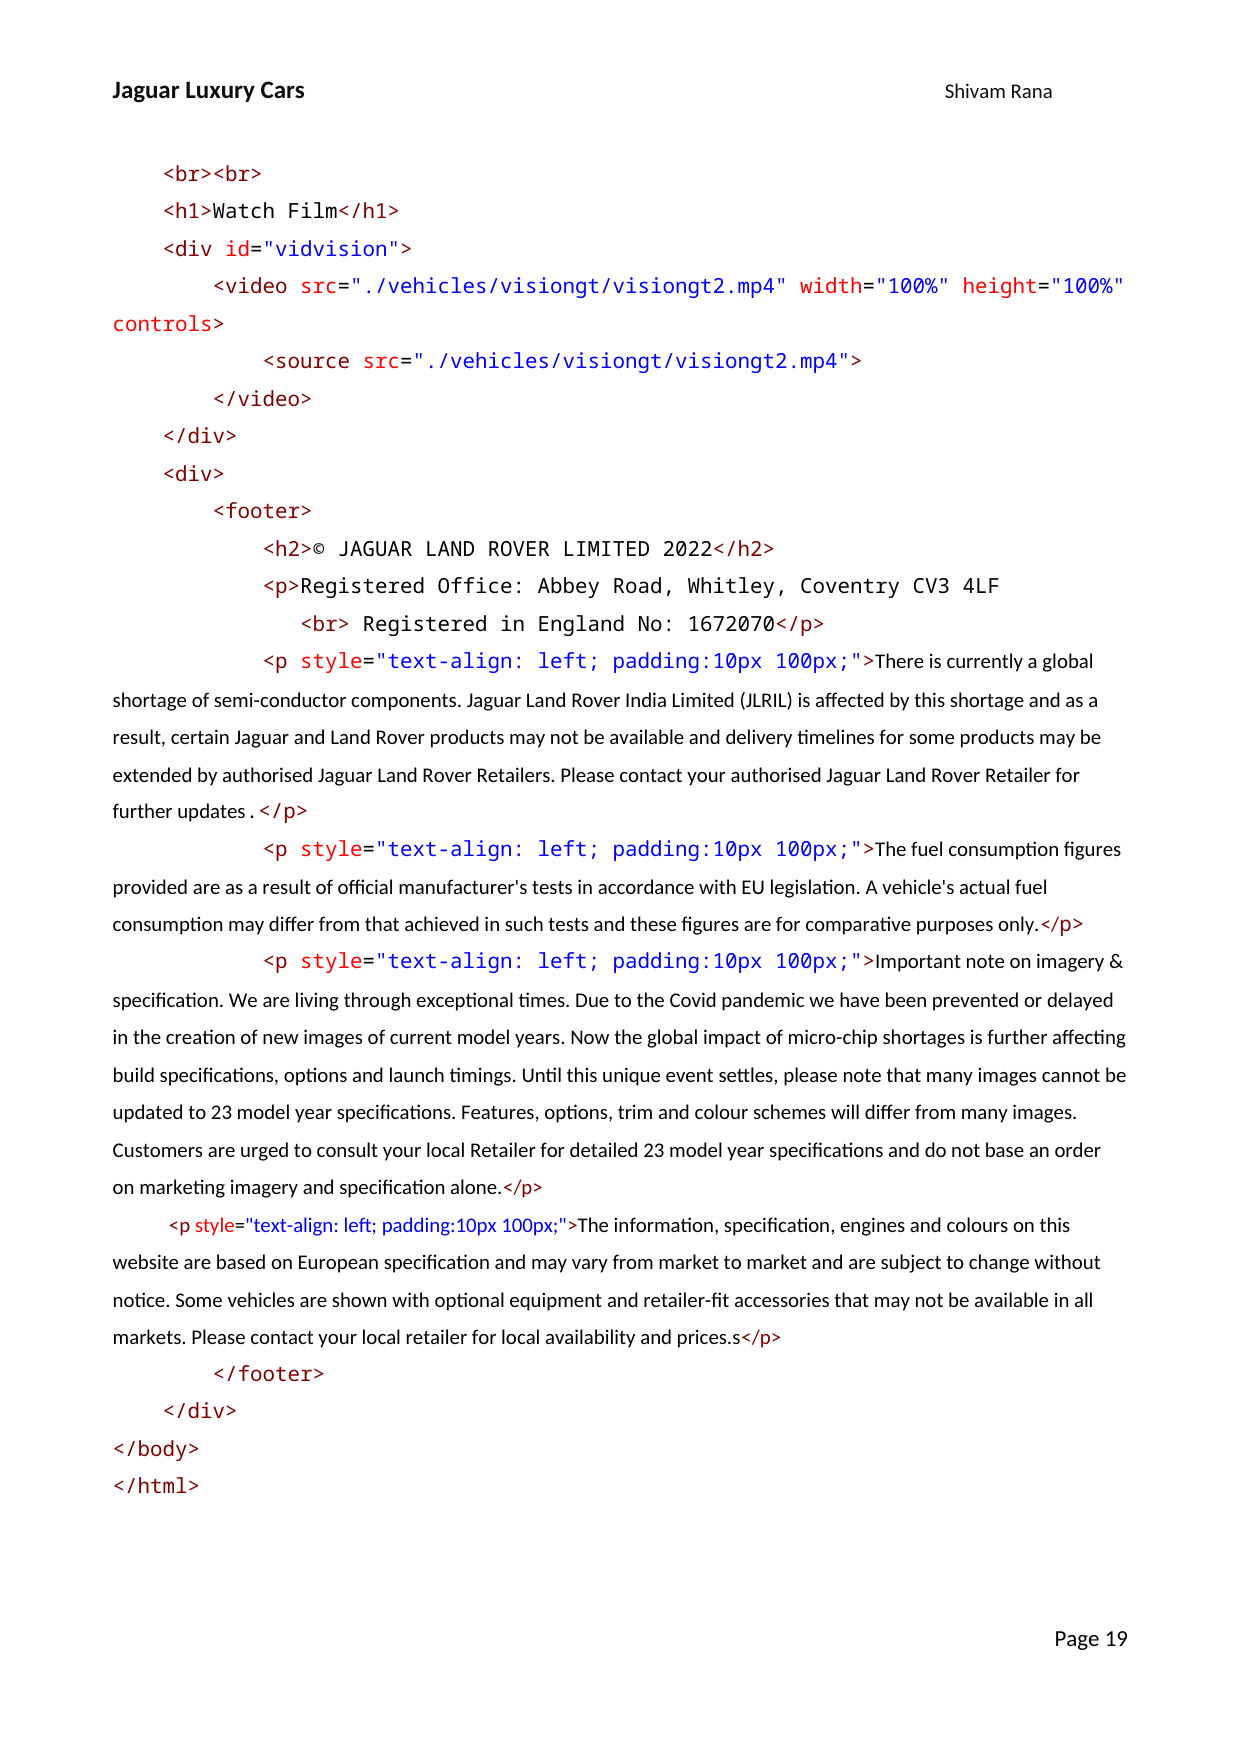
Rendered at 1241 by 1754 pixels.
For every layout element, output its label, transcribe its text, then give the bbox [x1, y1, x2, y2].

text </video> [112, 375, 1128, 412]
text <p style="text-align: left; padding:10px 100px;">There is currently a global shortage of semi-conductor components. Jaguar Land Rover India Limited (JLRIL) is affected by this shortage and as a result, certain Jaguar and Land Rover products may not be available and delivery timelines for some products may be extended by authorised Jaguar Land Rover Retailers. Please contact your authorised Jaguar Land Rover Retailer for further updates.</p> [112, 637, 1128, 825]
text <div> [112, 450, 1128, 487]
text <source src="./vehicles/visiongt/visiongt2.mp4"> [112, 337, 1128, 375]
text <p style="text-align: left; padding:10px 100px;">The information, specification, engines and colours on this website are based on European specification and may vary from market to market and are subject to change without notice. Some vehicles are shown with optional equipment and retailer-fit accessories that may not be available in all markets. Please contact your local retailer for local availability and prices.s</p> [112, 1200, 1128, 1350]
text <h2>© JAGUAR LAND ROVER LIMITED 2022</h2> [112, 525, 1128, 562]
text <p>Registered Office: Abbey Road, Whitley, Coventry CV3 4LF [112, 562, 1128, 600]
text </html> [112, 1462, 1128, 1500]
text </footer> [112, 1350, 1128, 1387]
text <br><br> [112, 150, 1128, 187]
text </div> [112, 1387, 1128, 1425]
text <h1>Watch Film</h1> [112, 187, 1128, 225]
text </body> [112, 1425, 1128, 1462]
text <video src="./vehicles/visiongt/visiongt2.mp4" width="100%" height="100%" controls> [112, 262, 1128, 337]
text <div id="vidvision"> [112, 225, 1128, 262]
text </div> [112, 412, 1128, 450]
text <br> Registered in England No: 1672070</p> [112, 600, 1128, 637]
text <p style="text-align: left; padding:10px 100px;">The fuel consumption figures provided are as a result of official manufacturer's tests in accordance with EU legislation. A vehicle's actual fuel consumption may differ from that achieved in such tests and these figures are for comparative purposes only.</p> [112, 825, 1128, 937]
text <footer> [112, 487, 1128, 525]
text <p style="text-align: left; padding:10px 100px;">Important note on imagery & specification. We are living through exceptional times. Due to the Covid pandemic we have been prevented or delayed in the creation of new images of current model years. Now the global impact of micro-chip shortages is further affecting build specifications, options and launch timings. Until this unique event settles, please note that many images cannot be updated to 23 model year specifications. Features, options, trim and colour schemes will differ from many images. Customers are urged to consult your local Retailer for detailed 23 model year specifications and do not base an order on marketing imagery and specification alone.</p> [112, 937, 1128, 1200]
